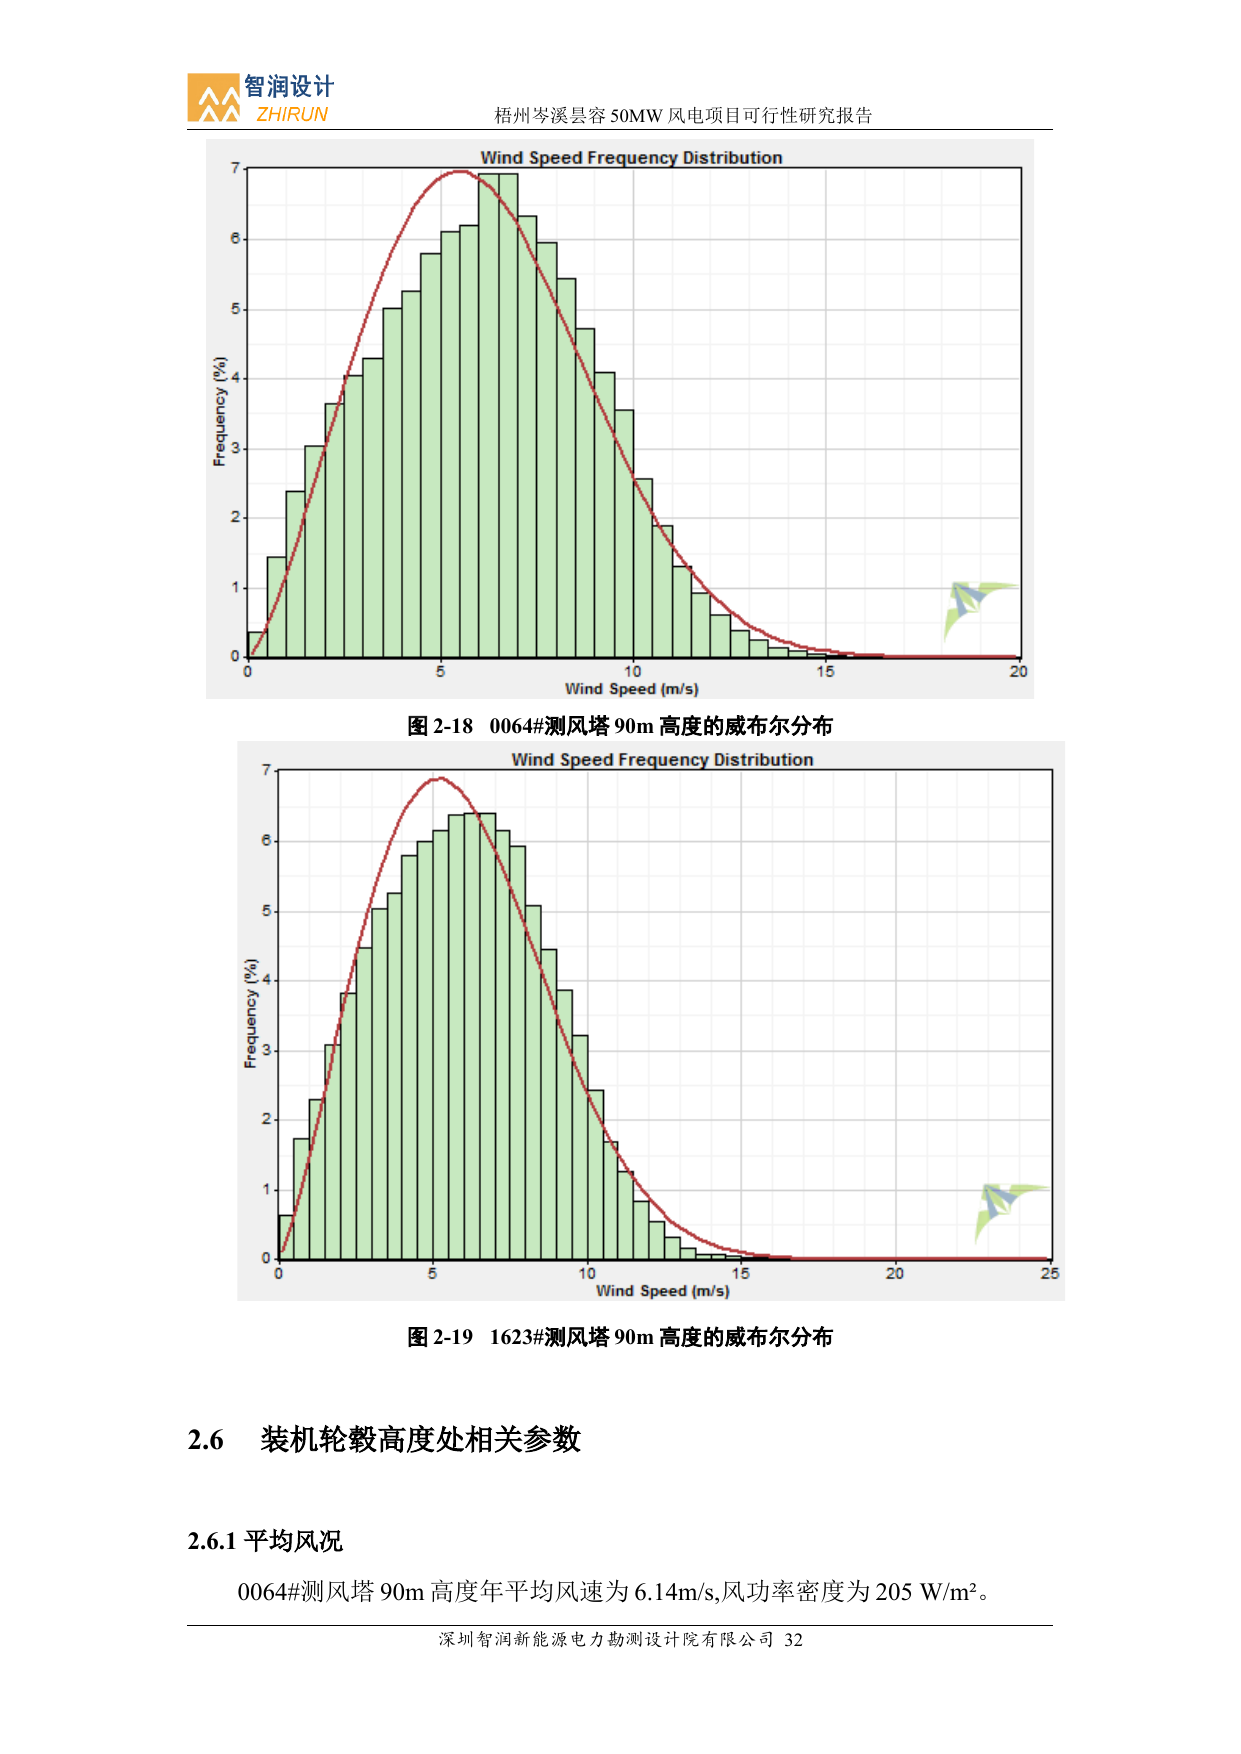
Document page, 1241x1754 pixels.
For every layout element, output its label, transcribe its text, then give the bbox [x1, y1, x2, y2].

title 2.6.1 平均风况 [187, 1523, 1053, 1557]
subtitle 2.6 预装机轮毂高度处相关参数 [187, 1404, 1053, 1472]
picture [187, 70, 335, 123]
picture [206, 139, 1035, 699]
picture [237, 741, 1066, 1301]
text 0064#测风塔90m高度年平均风速为6.14m/s,风功率密度为205 W/m²。 [187, 1574, 1053, 1608]
text 图2-19 1623#测风塔90m高度的威布尔分布 [187, 1319, 1053, 1353]
text 图2-18 0064#测风塔90m高度的威布尔分布 [187, 708, 1053, 742]
